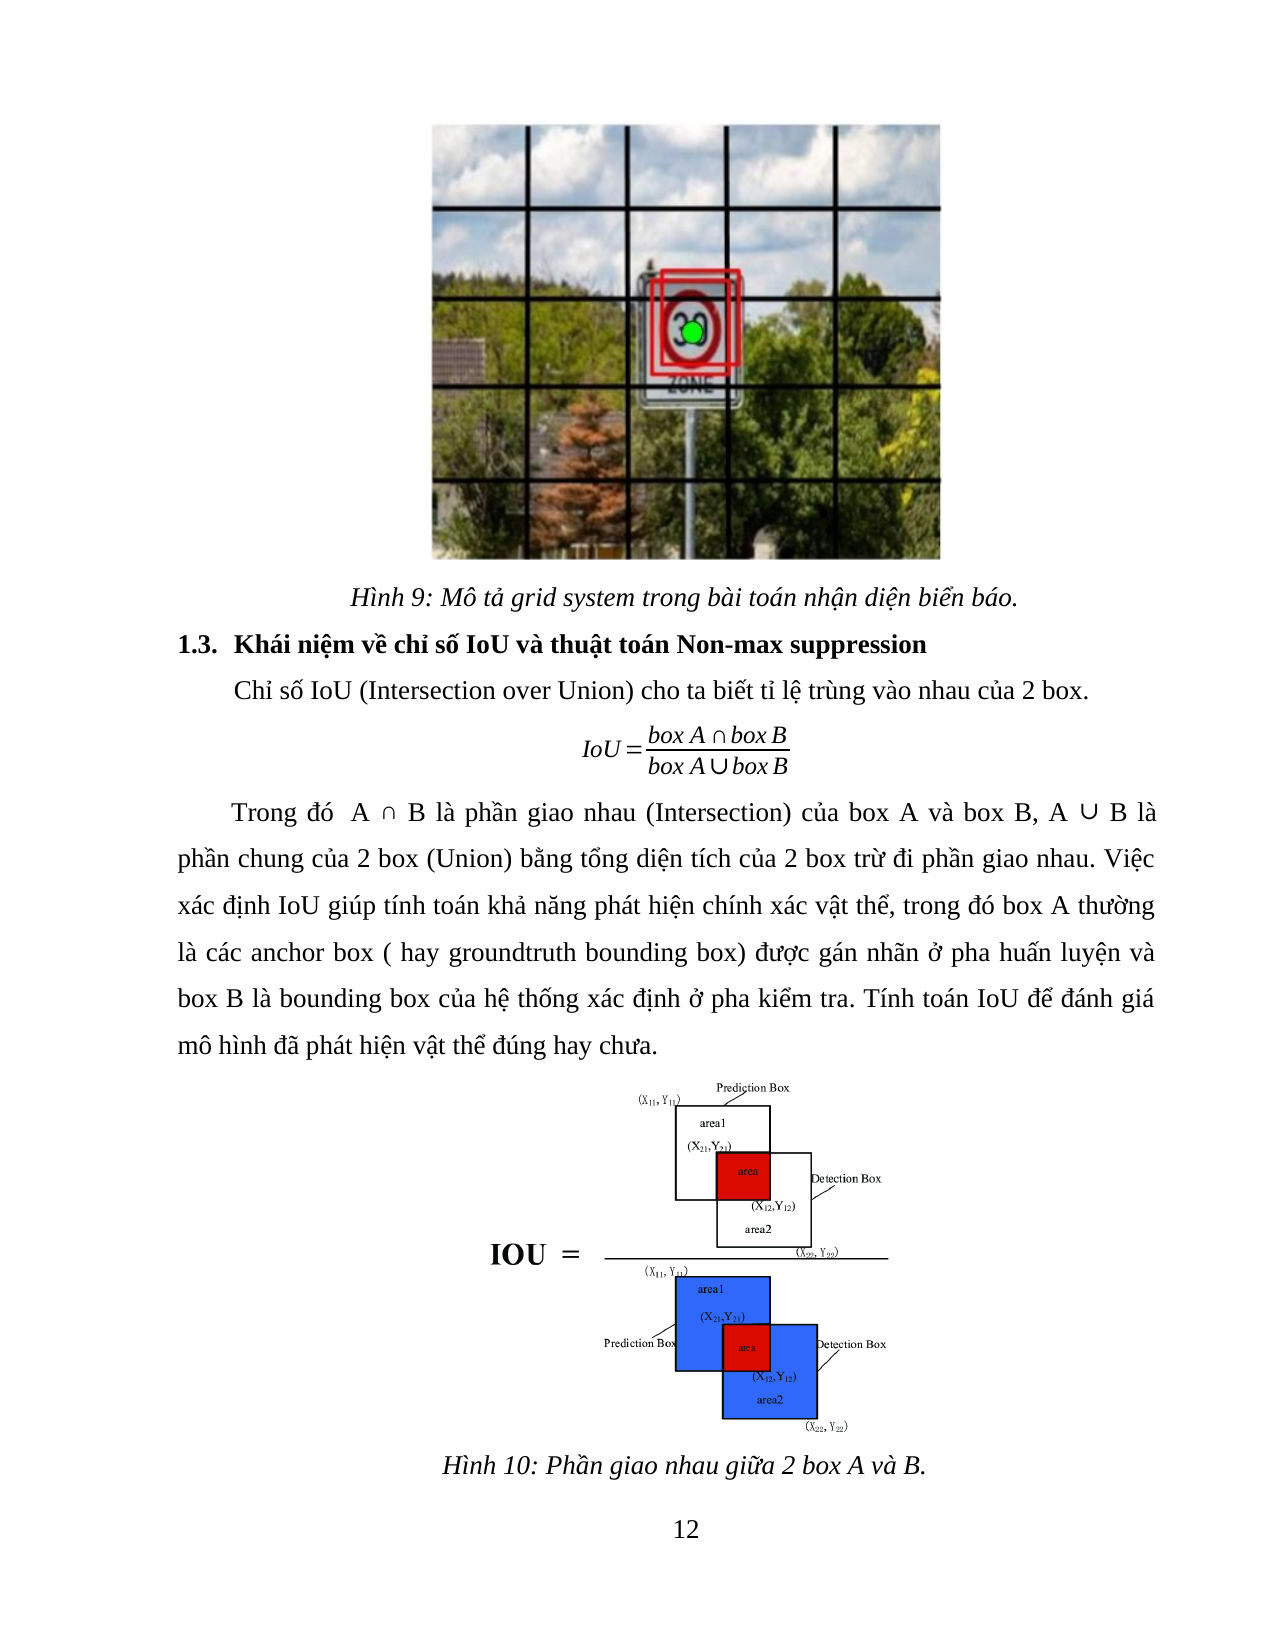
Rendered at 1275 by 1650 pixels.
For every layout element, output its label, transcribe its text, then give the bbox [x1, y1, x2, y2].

text Hình 10: Phần giao nhau giữa 2 box A và B. [177, 1449, 1157, 1481]
text Chỉ số IoU (Intersection over Union) cho ta biết tỉ lệ trùng vào nhau của 2 box. [177, 674, 1157, 706]
text Hình 9: Mô tả grid system trong bài toán nhận diện biển báo. [177, 581, 1157, 612]
text Trong đó A B là phần giao nhau (Intersection) của box A và box B, A B là phần chung của 2 box (Union) bằng tổng diện tích của 2 box trừ đi phần giao nhau. Việc xác định IoU giúp tính toán khả năng phát hiện chính xác vật thể, trong đó box A thường là các anchor box ( hay groundtruth bounding box) được gán nhãn ở pha huấn luyện và box B là bounding box của hệ thống xác định ở pha kiểm tra. Tính toán IoU để đánh giá mô hình đã phát hiện vật thể đúng hay chưa. [177, 796, 1157, 1060]
picture [462, 1075, 910, 1434]
list Khái niệm về chỉ số IoU và thuật toán Non-max suppression [177, 628, 1157, 659]
picture [418, 118, 954, 566]
